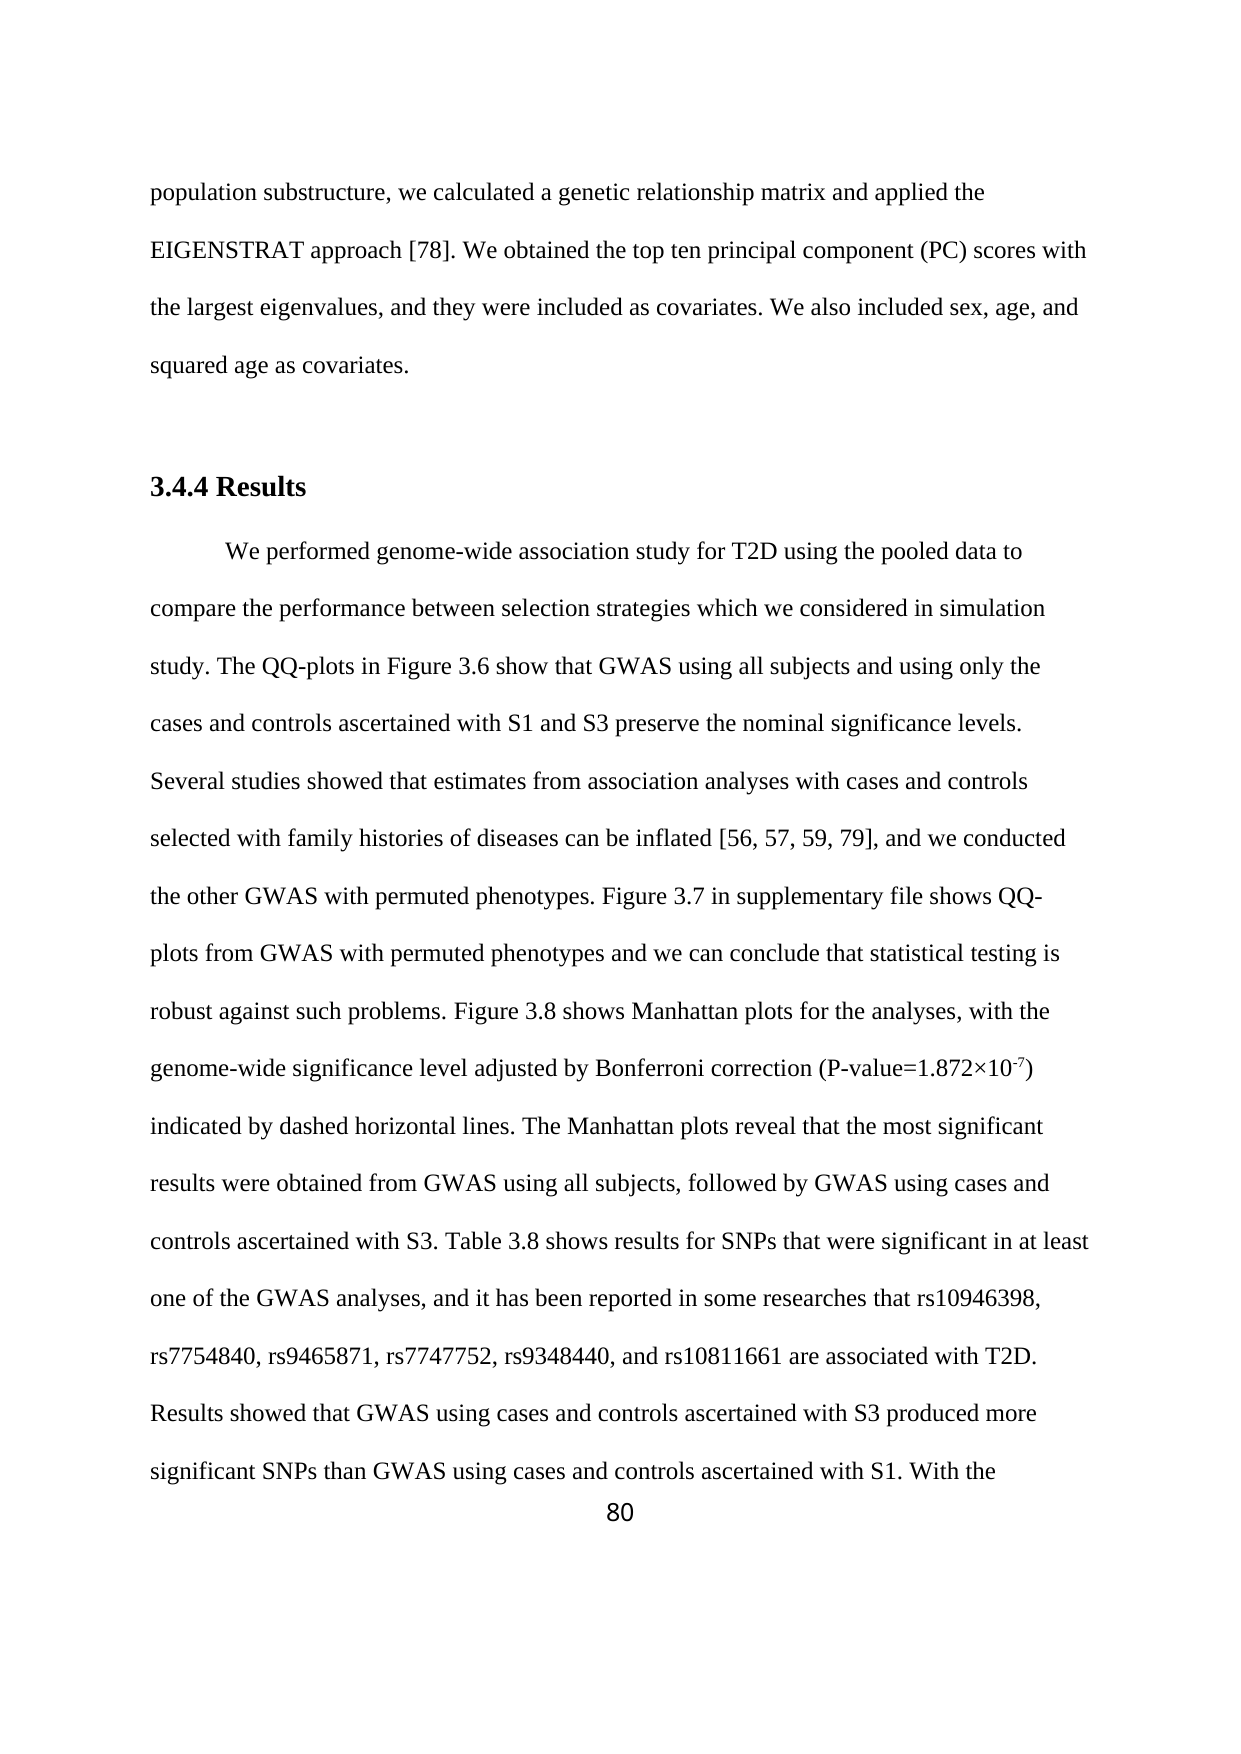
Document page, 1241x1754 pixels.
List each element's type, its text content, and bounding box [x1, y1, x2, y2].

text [150, 536, 1090, 1485]
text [150, 177, 1090, 378]
subtitle 3.4.4 Results [150, 469, 1090, 502]
